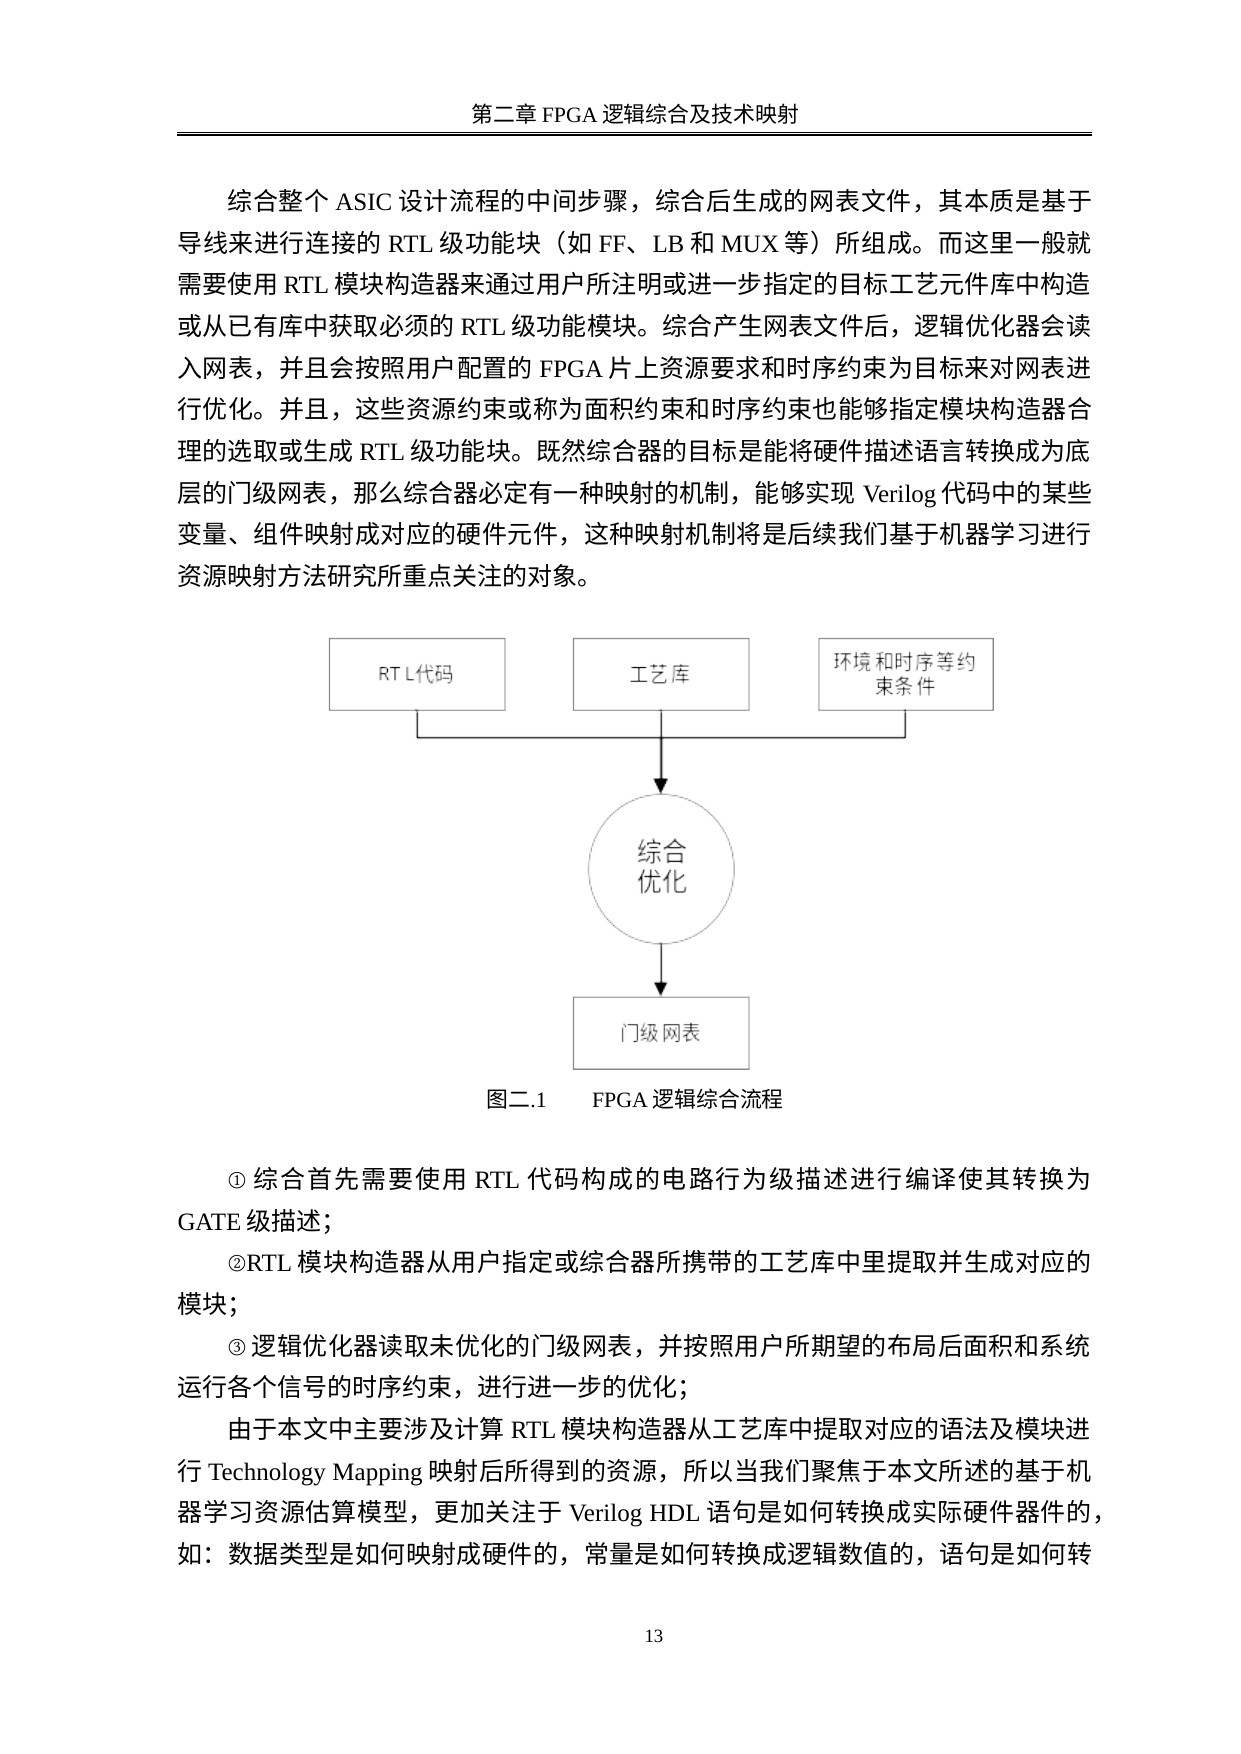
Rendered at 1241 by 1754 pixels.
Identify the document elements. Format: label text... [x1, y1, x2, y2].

text FPGA逻辑综合流程 [177, 1082, 1092, 1114]
text 综合整个ASIC设计流程的中间步骤，综合后生成的网表文件，其本质是基于导线来进行连接的RTL级功能块（如FF、LB和MUX等）所组成。而这里一般就需要使用RTL模块构造器来通过用户所注明或进一步指定的目标工艺元件库中构造或从已有库中获取必须的RTL级功能模块。综合产生网表文件后，逻辑优化器会读入网表，并且会按照用户配置的FPGA片上资源要求和时序约束为目标来对网表进行优化。并且，这些资源约束或称为面积约束和时序约束也能够指定模块构造器合理的选取或生成RTL级功能块。既然综合器的目标是能将硬件描述语言转换成为底层的门级网表，那么综合器必定有一种映射的机制，能够实现Verilog代码中的某些变量、组件映射成对应的硬件元件，这种映射机制将是后续我们基于机器学习进行资源映射方法研究所重点关注的对象。 [177, 177, 1092, 594]
text ③逻辑优化器读取未优化的门级网表，并按照用户所期望的布局后面积和系统运行各个信号的时序约束，进行进一步的优化； [177, 1322, 1092, 1405]
text ②RTL模块构造器从用户指定或综合器所携带的工艺库中里提取并生成对应的模块； [177, 1238, 1092, 1322]
text ①综合首先需要使用RTL代码构成的电路行为级描述进行编译使其转换为GATE级描述； [177, 1155, 1092, 1238]
